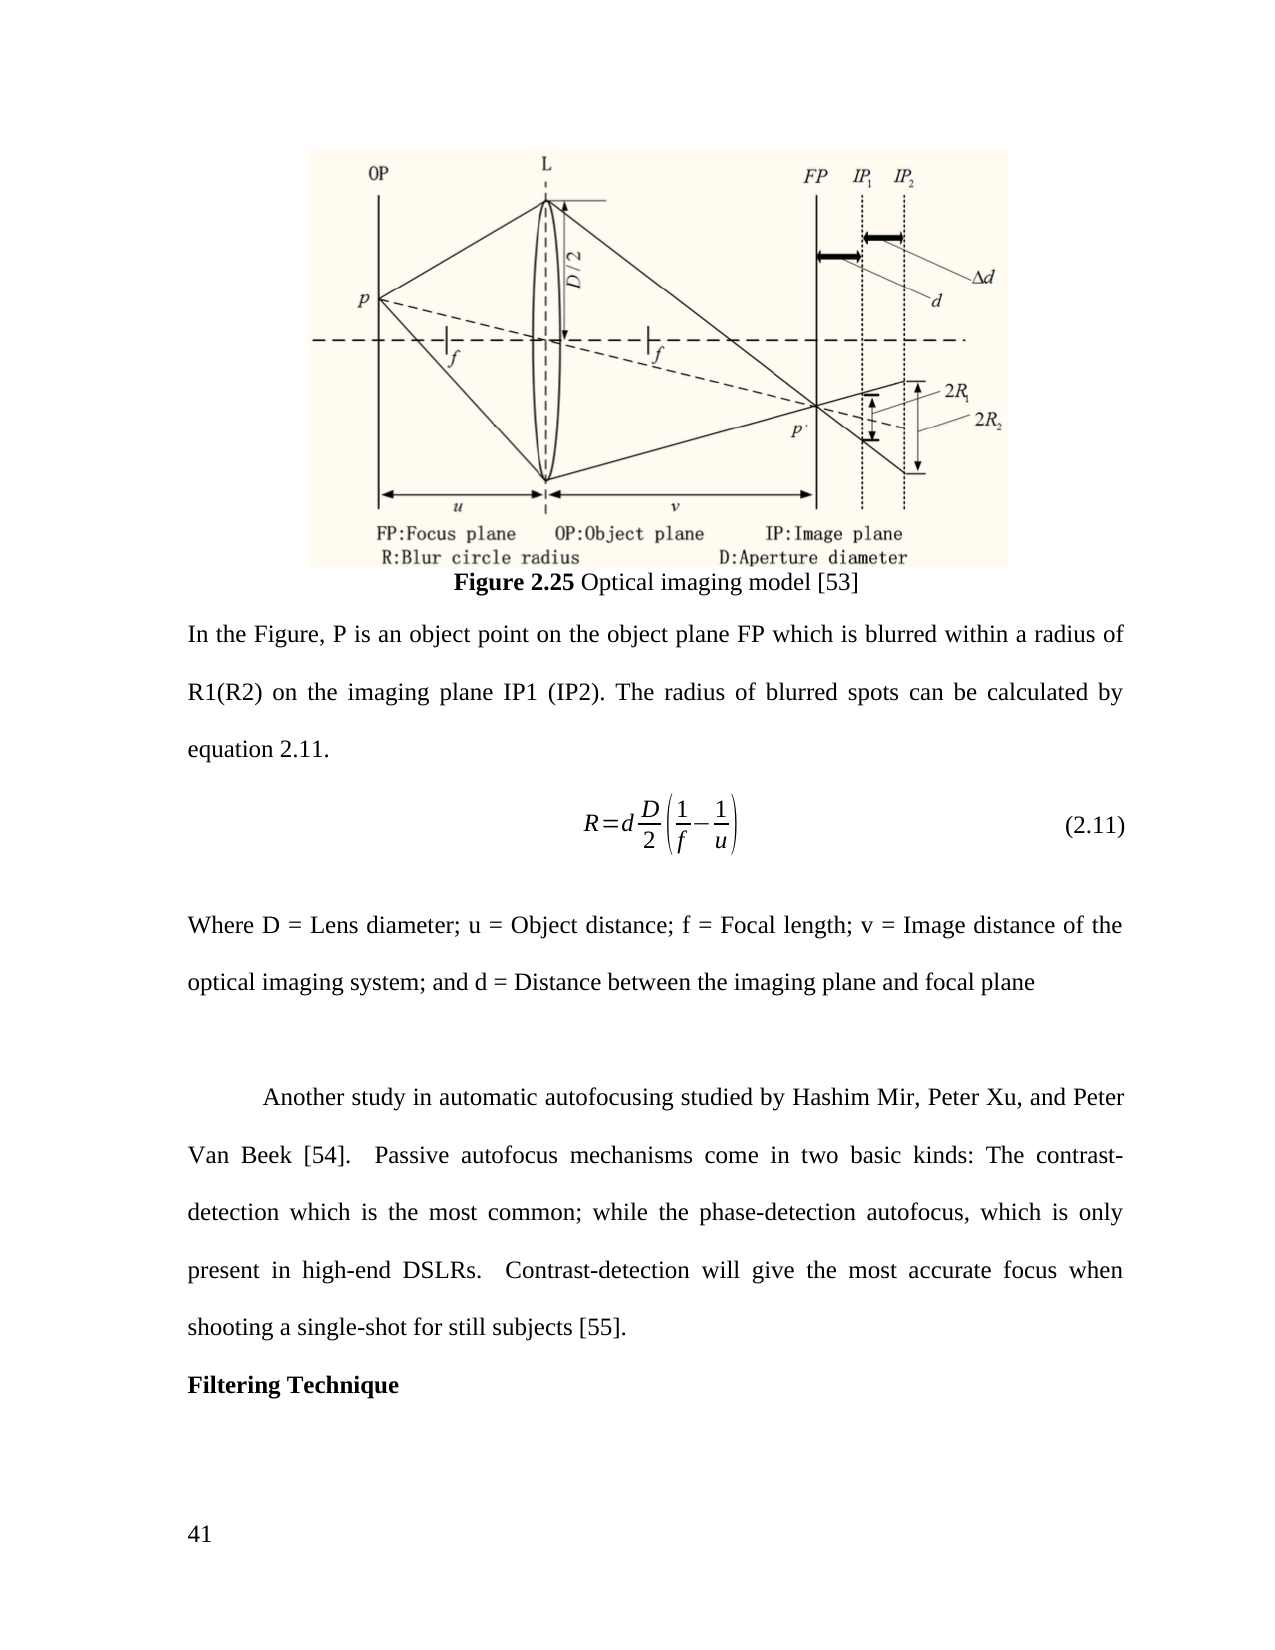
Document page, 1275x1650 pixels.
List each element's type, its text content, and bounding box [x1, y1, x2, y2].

text Another study in automatic autofocusing studied by Hashim Mir, Peter Xu, and Peter Van Beek [54]. Passive autofocus mechanisms come in two basic kinds: The contrast-detection which is the most common; while the phase-detection autofocus, which is only present in high-end DSLRs. Contrast-detection will give the most accurate focus when shooting a single-shot for still subjects [55]. [187, 1082, 1125, 1341]
text In the Figure, P is an object point on the object plane FP which is blurred within a radius of R1(R2) on the imaging plane IP1 (IP2). The radius of blurred spots can be calculated by equation 2.11. [187, 619, 1125, 763]
text Figure 2.25 Optical imaging model [53] [187, 567, 1125, 596]
text (2.11) [187, 792, 1125, 857]
picture [304, 150, 1009, 567]
text Where D = Lens diameter; u = Object distance; f = Focal length; v = Image distance of the optical imaging system; and d = Distance between the imaging plane and focal plane [187, 910, 1125, 996]
text Filtering Technique [187, 1370, 1125, 1399]
